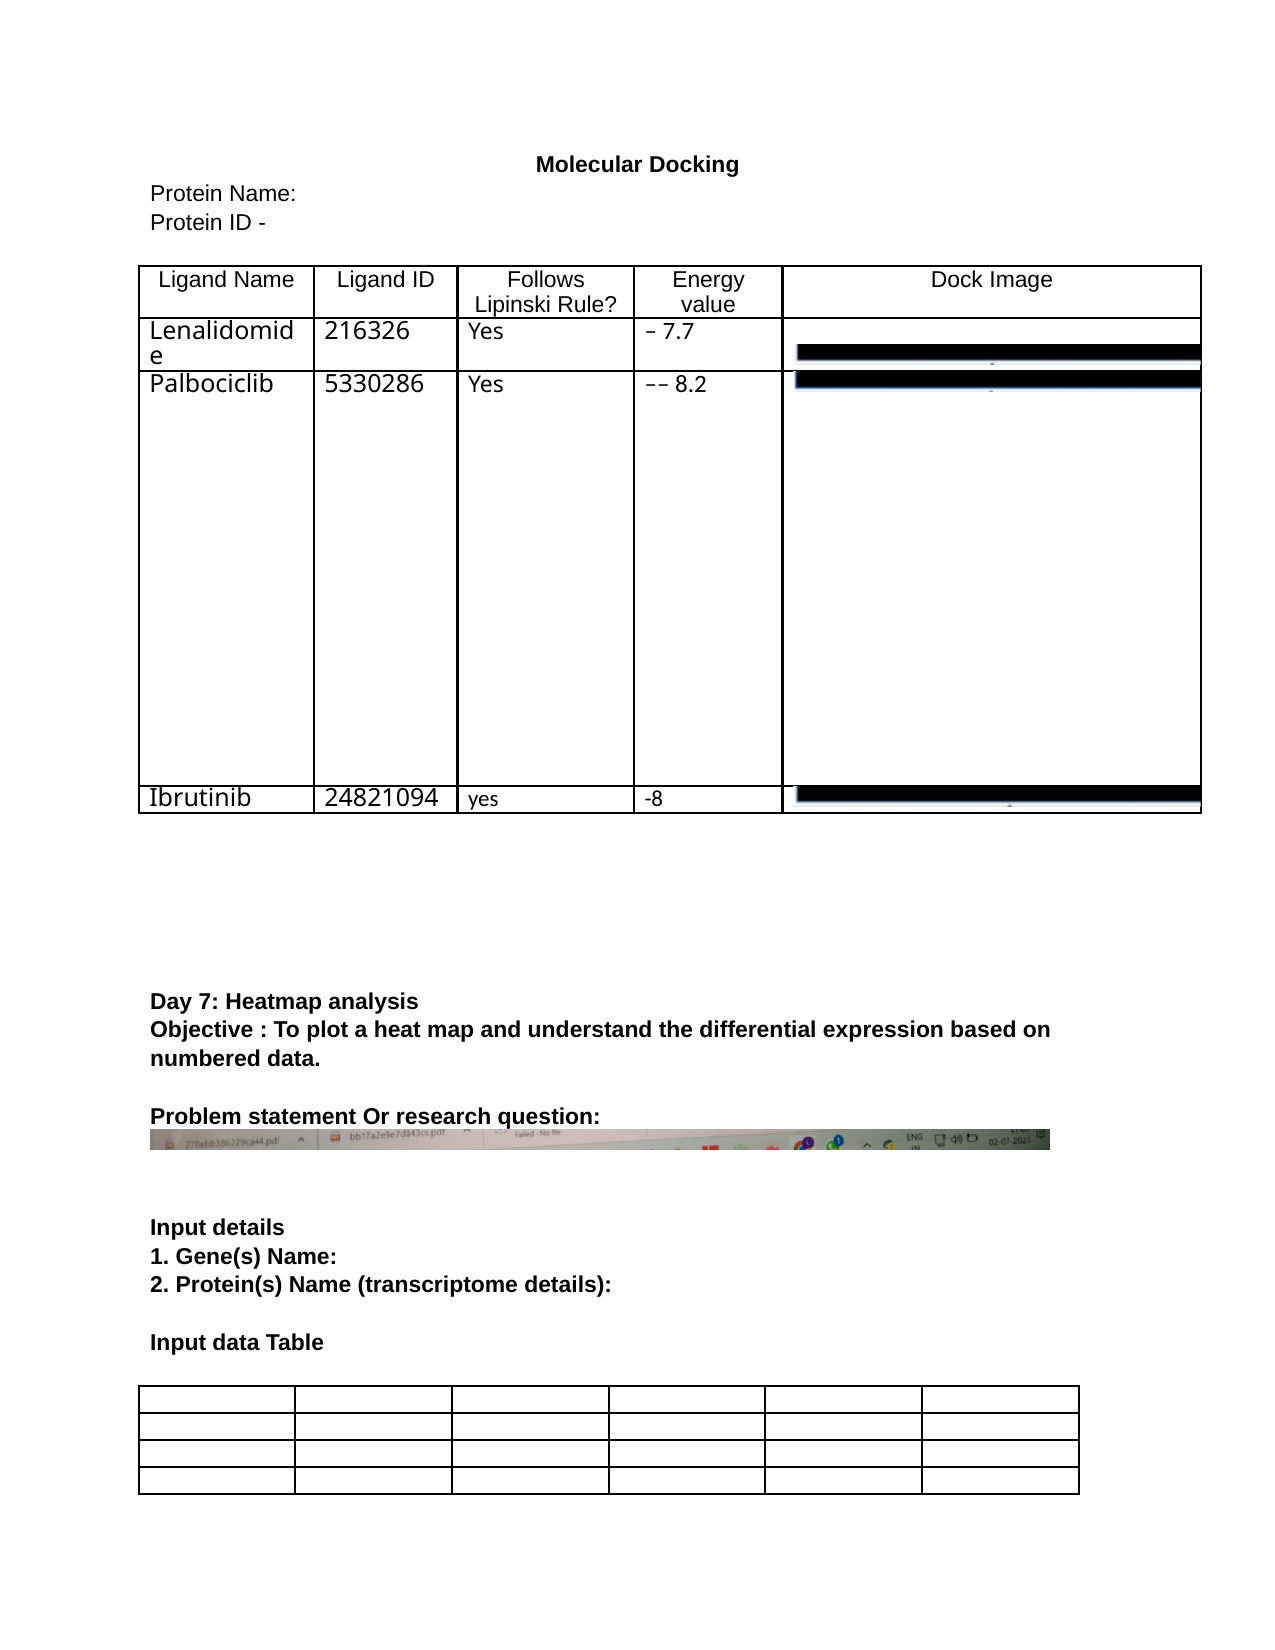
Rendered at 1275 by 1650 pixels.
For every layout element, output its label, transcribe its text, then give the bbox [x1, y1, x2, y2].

table_header Ligand Name [140, 267, 313, 317]
table_header [923, 1387, 1078, 1412]
table_cell Yes [459, 372, 633, 784]
table_cell Palbociclib [140, 372, 313, 784]
text Problem statement Or research question: [150, 1101, 1125, 1130]
table_header [610, 1387, 764, 1412]
text Molecular Docking [150, 150, 1125, 179]
table_cell [784, 319, 1200, 370]
table_cell [610, 1414, 764, 1439]
table_cell [453, 1468, 608, 1493]
table_cell [923, 1441, 1078, 1466]
table_cell 216326 [315, 319, 456, 370]
table_cell 24821094 [315, 787, 456, 812]
table_header Follows Lipinski Rule? [459, 267, 633, 317]
table_cell [610, 1468, 764, 1493]
table_cell yes [459, 787, 633, 812]
table_cell [766, 1441, 921, 1466]
text Day 7: Heatmap analysis [150, 986, 1125, 1015]
table_cell [784, 372, 1200, 784]
text Input data Table [150, 1327, 1125, 1356]
text Protein Name: [150, 179, 1125, 207]
table_cell –– 8.2 [635, 372, 781, 784]
table_header [296, 1387, 451, 1412]
table_header [453, 1387, 608, 1412]
table_cell Yes [459, 319, 633, 370]
table_cell Lenalidomide [140, 319, 313, 370]
table_cell [923, 1414, 1078, 1439]
table_cell [766, 1414, 921, 1439]
text 2. Protein(s) Name (transcriptome details): [150, 1270, 1125, 1299]
table_header Energy value [635, 267, 781, 317]
table_header [140, 1387, 294, 1412]
table_cell [923, 1468, 1078, 1493]
table_cell [140, 1414, 294, 1439]
table_cell Ibrutinib [140, 787, 313, 812]
text Objective : To plot a heat map and understand the differential expression based on numbered data. [150, 1015, 1125, 1072]
table_cell [766, 1468, 921, 1493]
table_cell [453, 1414, 608, 1439]
table_cell [296, 1414, 451, 1439]
table_cell [610, 1441, 764, 1466]
table_cell 5330286 [315, 372, 456, 784]
table_header Dock Image [784, 267, 1200, 317]
table_cell [453, 1441, 608, 1466]
text Protein ID - [150, 207, 1125, 236]
table_cell [140, 1441, 294, 1466]
table_cell – 7.7 [635, 319, 781, 370]
table_cell [296, 1468, 451, 1493]
table_cell [296, 1441, 451, 1466]
text Input details 1. Gene(s) Name: [150, 1212, 1125, 1270]
table_cell [140, 1468, 294, 1493]
table_header [766, 1387, 921, 1412]
table_header Ligand ID [315, 267, 456, 317]
table_cell -8 [635, 787, 781, 812]
table_cell [784, 787, 1200, 812]
